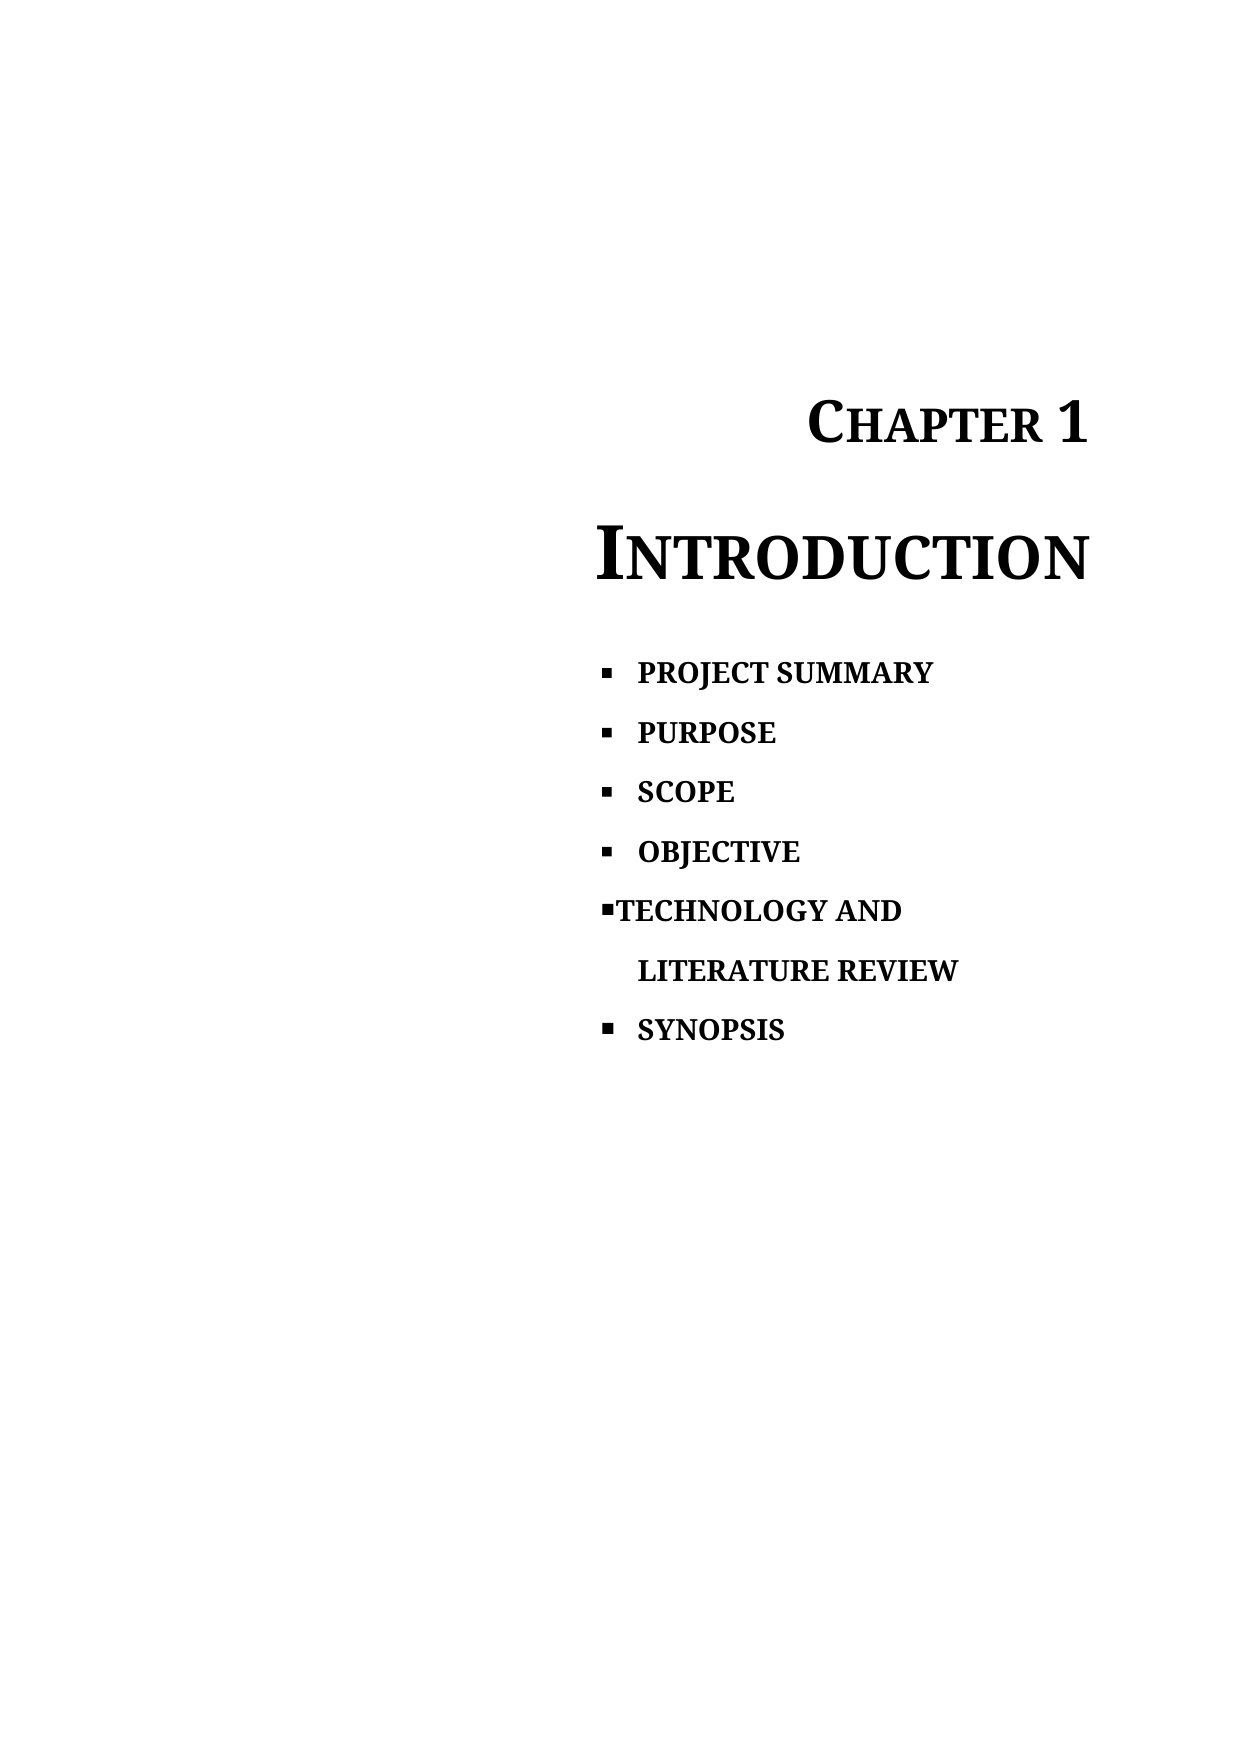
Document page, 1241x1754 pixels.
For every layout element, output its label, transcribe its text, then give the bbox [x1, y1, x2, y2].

text Chapter 1 [187, 380, 1090, 459]
list OBJECTIVE [600, 831, 1090, 871]
list PURPOSE [600, 712, 1090, 752]
list PROJECT SUMMARY [600, 652, 1090, 692]
list SCOPE [600, 771, 1090, 811]
text Introduction [187, 499, 1090, 601]
list SYNOPSIS [600, 1009, 1090, 1049]
list TECHNOLOGY AND LITERATURE REVIEW [600, 890, 1090, 989]
